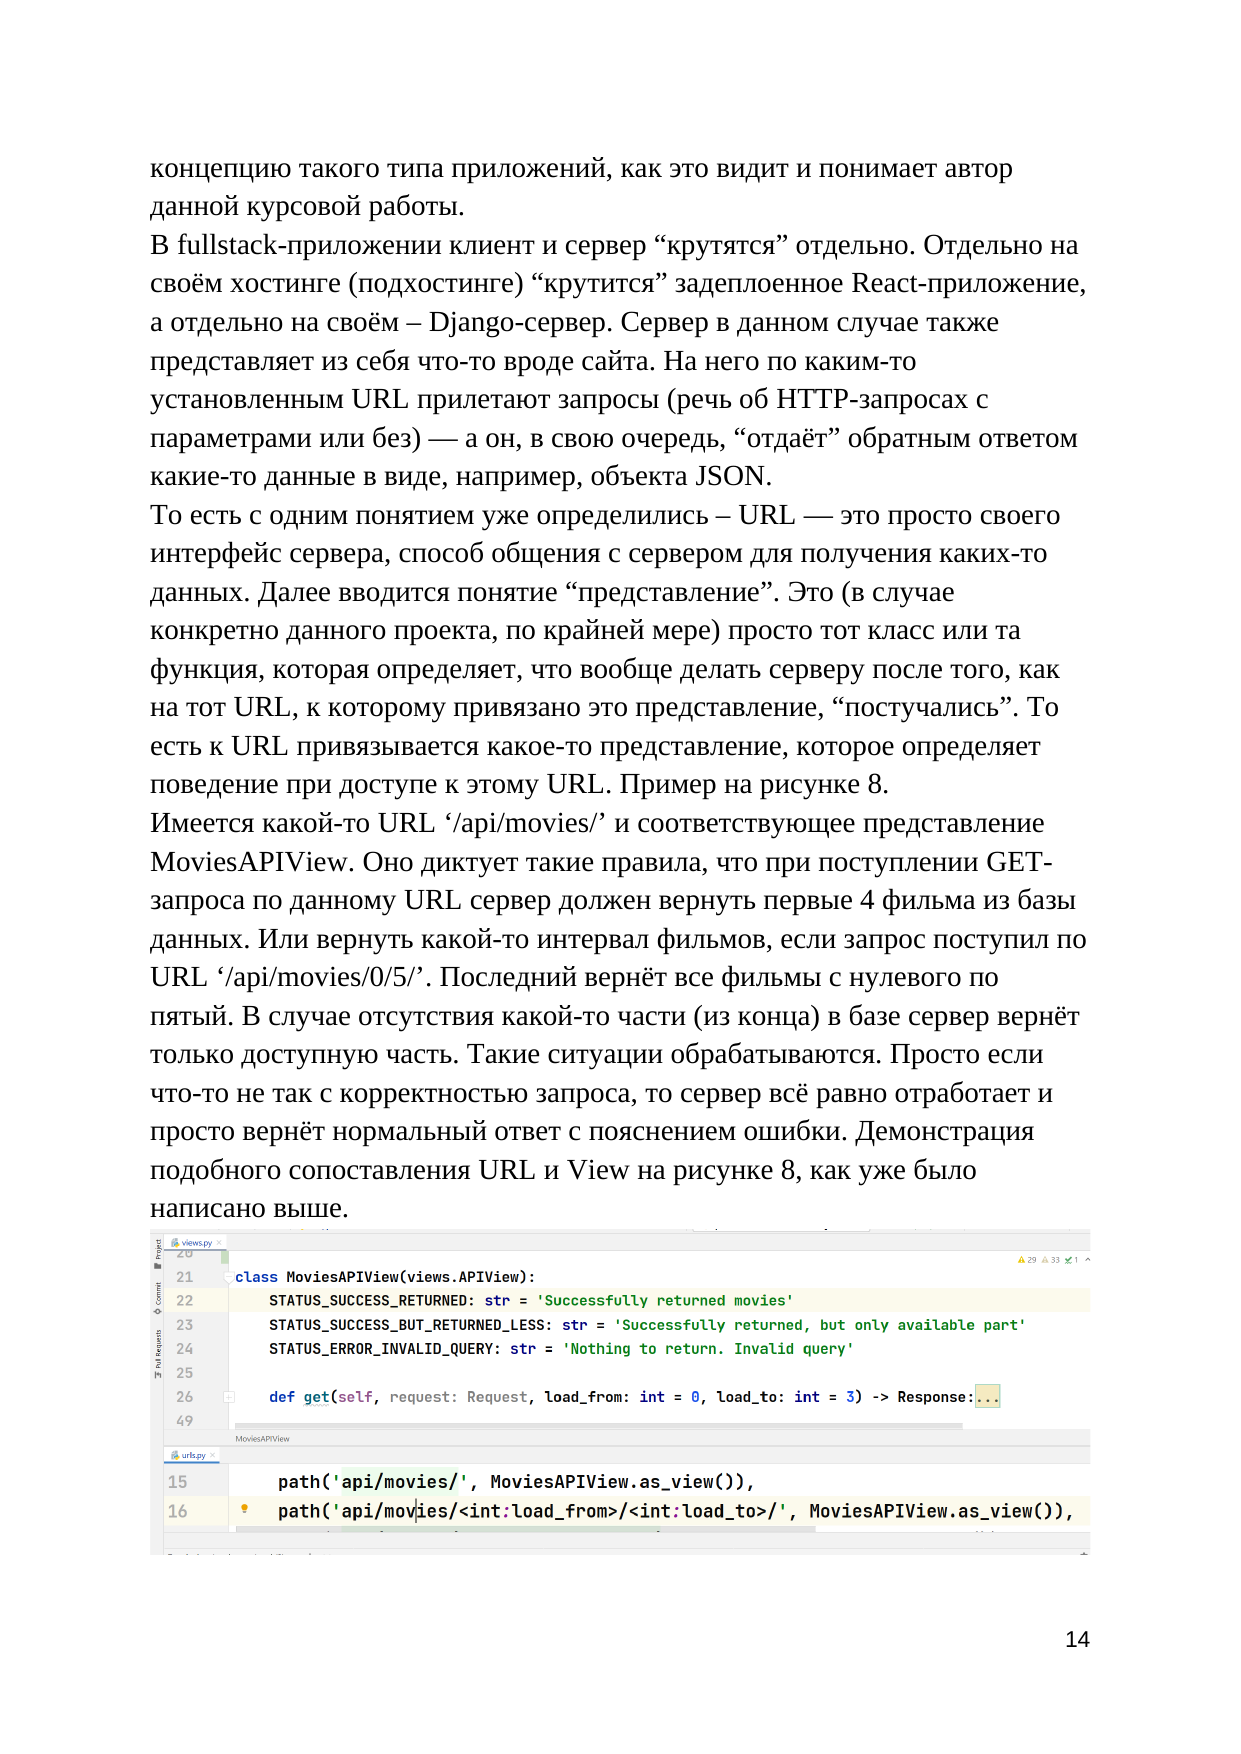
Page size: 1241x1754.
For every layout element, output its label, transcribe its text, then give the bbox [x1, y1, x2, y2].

text То есть с одним понятием уже определились – URL — это просто своего интерфейс сервера, способ общения с сервером для получения каких-то данных. Далее вводится понятие “представление”. Это (в случае конкретно данного проекта, по крайней мере) просто тот класс или та функция, которая определяет, что вообще делать серверу после того, как на тот URL, к которому привязано это представление, “постучались”. То есть к URL привязывается какое-то представление, которое определяет поведение при доступе к этому URL. Пример на рисунке 8. [150, 497, 1090, 800]
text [150, 150, 1090, 222]
text В fullstack-приложении клиент и сервер “крутятся” отдельно. Отдельно на своём хостинге (подхостинге) “крутится” задеплоенное React-приложение, а отдельно на своём – Django-сервер. Сервер в данном случае также представляет из себя что-то вроде сайта. На него по каким-то установленным URL прилетают запросы (речь об HTTP-запросах с параметрами или без) — а он, в свою очередь, “отдаёт” обратным ответом какие-то данные в виде, например, объекта JSON. [150, 227, 1090, 492]
picture [150, 1229, 1091, 1555]
text Имеется какой-то URL ‘/api/movies/’ и соответствующее представление MoviesAPIView. Оно диктует такие правила, что при поступлении GET-запроса по данному URL сервер должен вернуть первые 4 фильма из базы данных. Или вернуть какой-то интервал фильмов, если запрос поступил по URL ‘/api/movies/0/5/’. Последний вернёт все фильмы с нулевого по пятый. В случае отсутствия какой-то части (из конца) в базе сервер вернёт только доступную часть. Такие ситуации обрабатываются. Просто если что-то не так с корректностью запроса, то сервер всё равно отработает и просто вернёт нормальный ответ с пояснением ошибки. Демонстрация подобного сопоставления URL и View на рисунке 8, как уже было написано выше. [150, 805, 1090, 1224]
